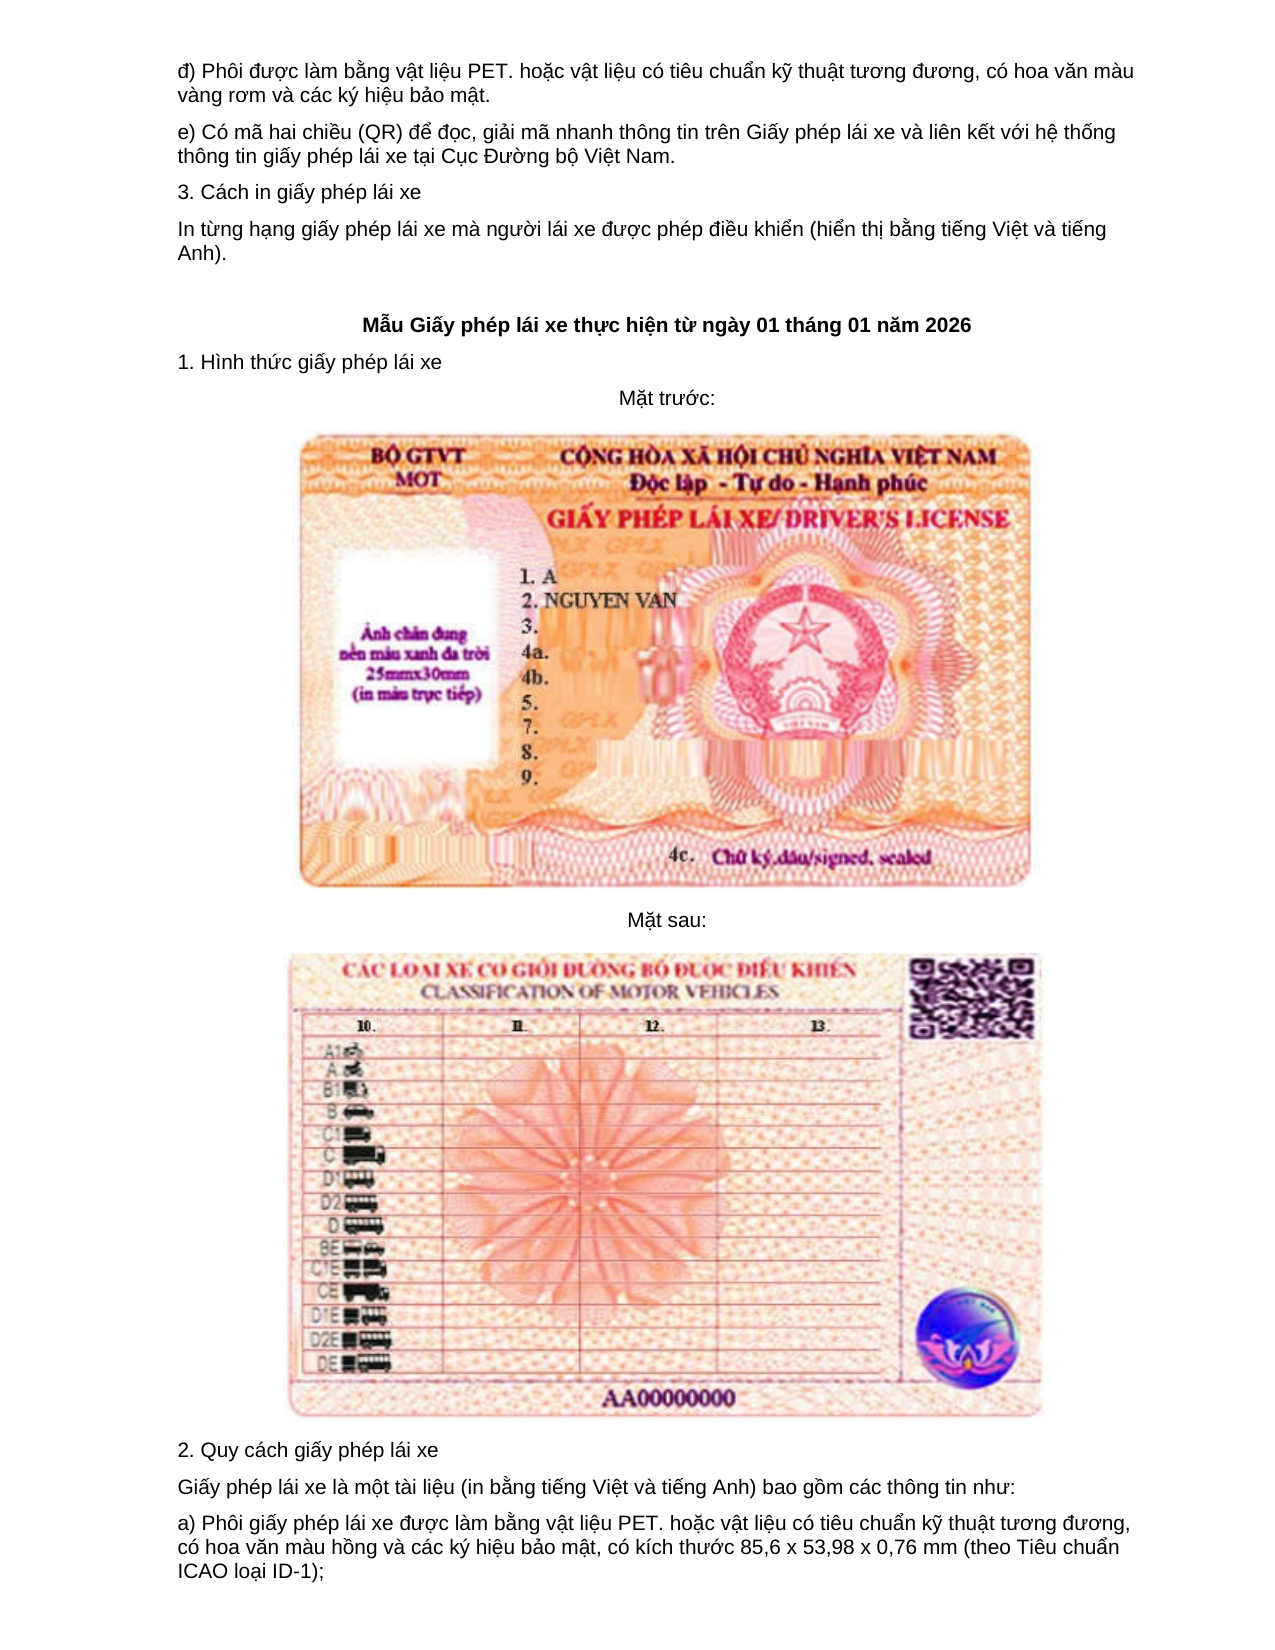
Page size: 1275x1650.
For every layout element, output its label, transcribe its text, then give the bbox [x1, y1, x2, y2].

text Mặt sau: [177, 908, 1157, 932]
text Giấy phép lái xe là một tài liệu (in bằng tiếng Việt và tiếng Anh) bao gồm các thông tin như: [177, 1474, 1157, 1498]
text 3. Cách in giấy phép lái xe [177, 180, 1157, 204]
text 1. Hình thức giấy phép lái xe [177, 350, 1157, 374]
text Mẫu Giấy phép lái xe thực hiện từ ngày 01 tháng 01 năm 2026 [177, 313, 1157, 337]
picture [283, 944, 1051, 1426]
text a) Phôi giấy phép lái xe được làm bằng vật liệu PET. hoặc vật liệu có tiêu chuẩn kỹ thuật tương đương, có hoa văn màu hồng và các ký hiệu bảo mật, có kích thước 85,6 x 53,98 x 0,76 mm (theo Tiêu chuẩn ICAO loại ID-1); [177, 1511, 1157, 1583]
text In từng hạng giấy phép lái xe mà người lái xe được phép điều khiển (hiển thị bằng tiếng Việt và tiếng Anh). [177, 216, 1157, 264]
text 2. Quy cách giấy phép lái xe [177, 1438, 1157, 1462]
text Mặt trước: [177, 386, 1157, 410]
text đ) Phôi được làm bằng vật liệu PET. hoặc vật liệu có tiêu chuẩn kỹ thuật tương đương, có hoa văn màu vàng rơm và các ký hiệu bảo mật. [177, 59, 1157, 107]
text e) Có mã hai chiều (QR) để đọc, giải mã nhanh thông tin trên Giấy phép lái xe và liên kết với hệ thống thông tin giấy phép lái xe tại Cục Đường bộ Việt Nam. [177, 119, 1157, 167]
picture [291, 422, 1043, 896]
